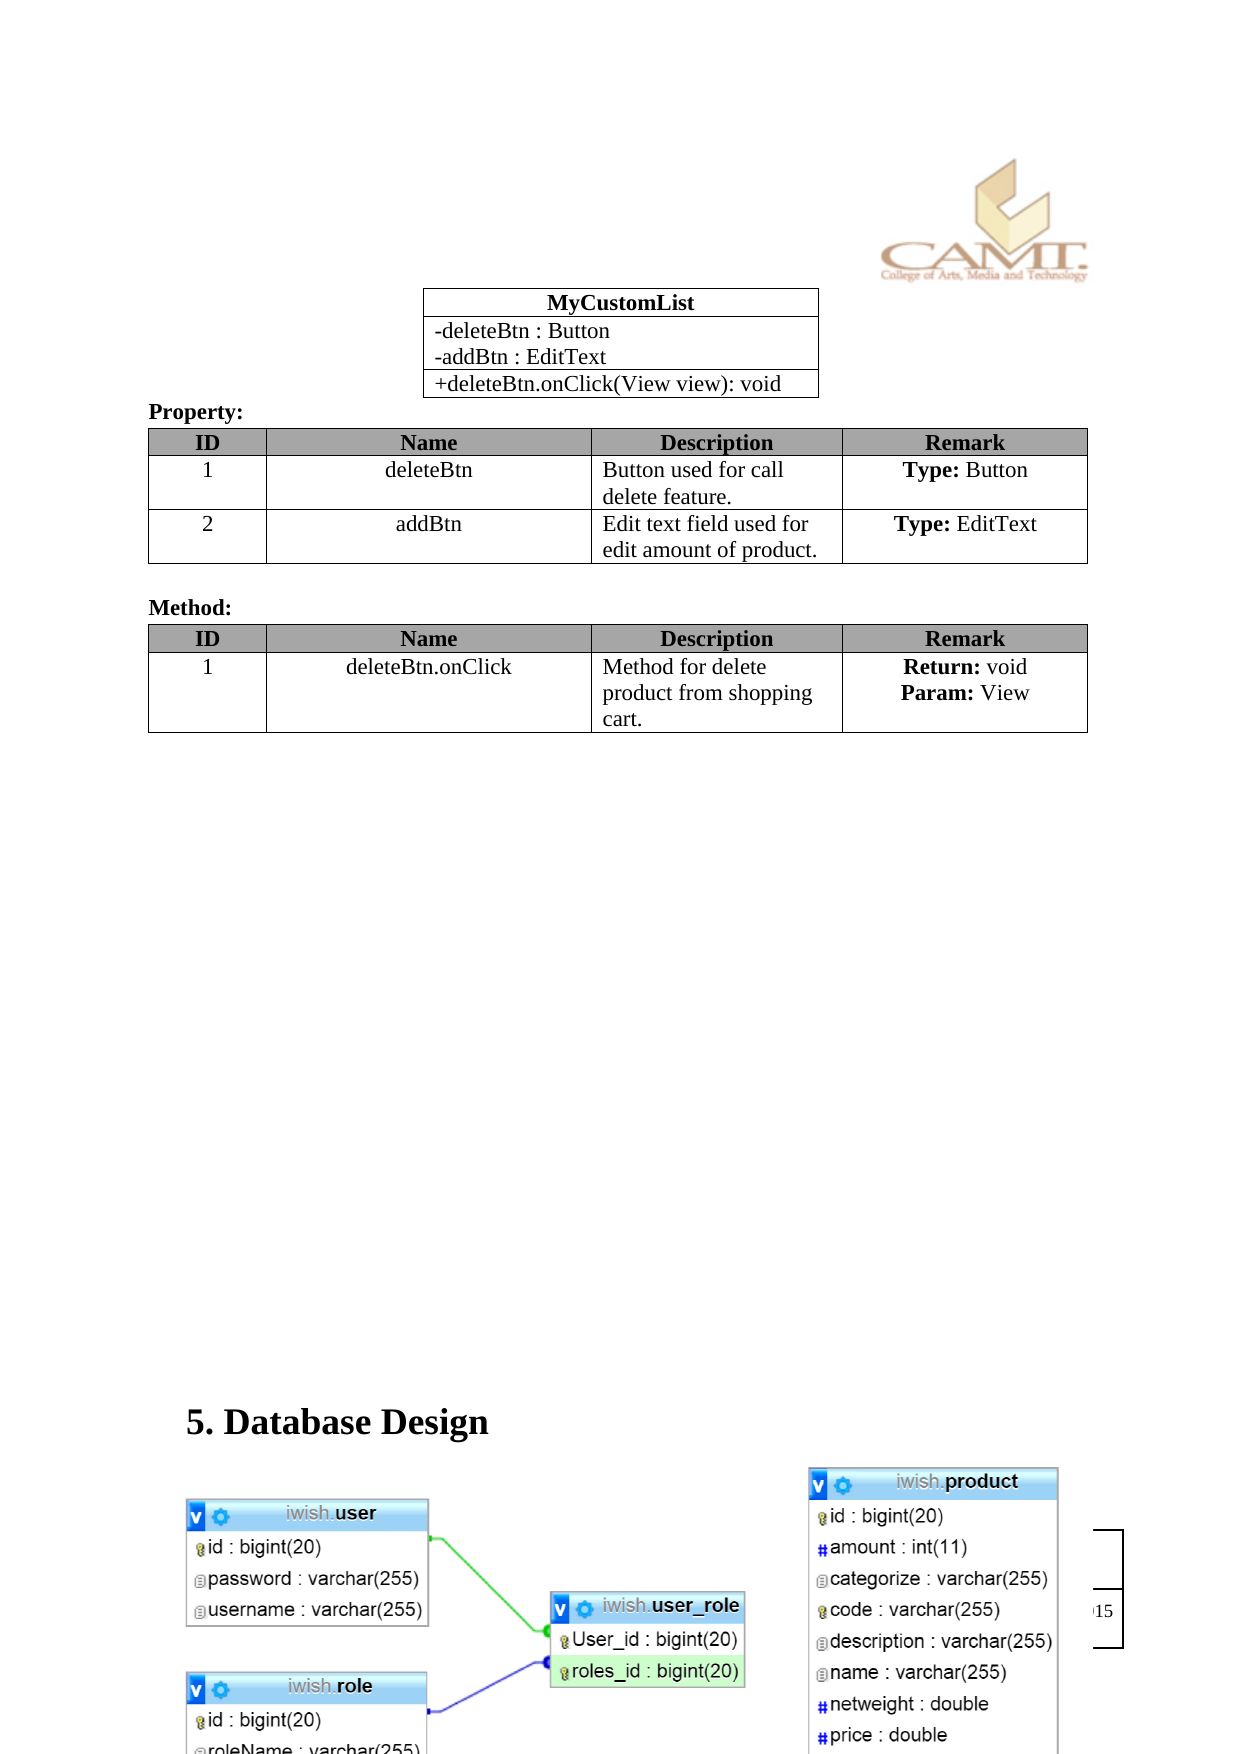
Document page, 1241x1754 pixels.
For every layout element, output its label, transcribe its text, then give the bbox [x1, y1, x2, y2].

table_header Name [267, 625, 591, 652]
table_cell Button used for call delete feature. [592, 456, 842, 509]
table_cell Edit text field used for edit amount of product. [592, 510, 842, 563]
picture [869, 150, 1094, 285]
text Method: [148, 594, 1093, 621]
table_header ID [149, 625, 266, 652]
table_header Remark [843, 625, 1087, 652]
table_cell -deleteBtn : Button -addBtn : EditText [424, 317, 818, 369]
table_cell Method for delete product from shopping cart. [592, 653, 842, 732]
table_cell deleteBtn [267, 456, 591, 509]
text Property: [148, 398, 1093, 424]
table_cell Type: EditText [843, 510, 1087, 563]
table_header Description [592, 625, 842, 652]
table_cell 2 [149, 510, 266, 563]
table_header ID [149, 429, 266, 455]
table_cell Return: void Param: View [843, 653, 1087, 732]
table_header Description [592, 429, 842, 455]
table_header MyCustomList [424, 289, 818, 316]
table_cell 1 [149, 456, 266, 509]
picture [148, 1450, 1094, 1754]
table_cell Type: Button [843, 456, 1087, 509]
table_cell 1 [149, 653, 266, 732]
table_cell +deleteBtn.onClick(View view): void [424, 370, 818, 397]
table_header Name [267, 429, 591, 455]
table_cell deleteBtn.onClick [267, 653, 591, 732]
list Database Design [186, 1399, 1093, 1443]
table_cell addBtn [267, 510, 591, 563]
table_header Remark [843, 429, 1087, 455]
